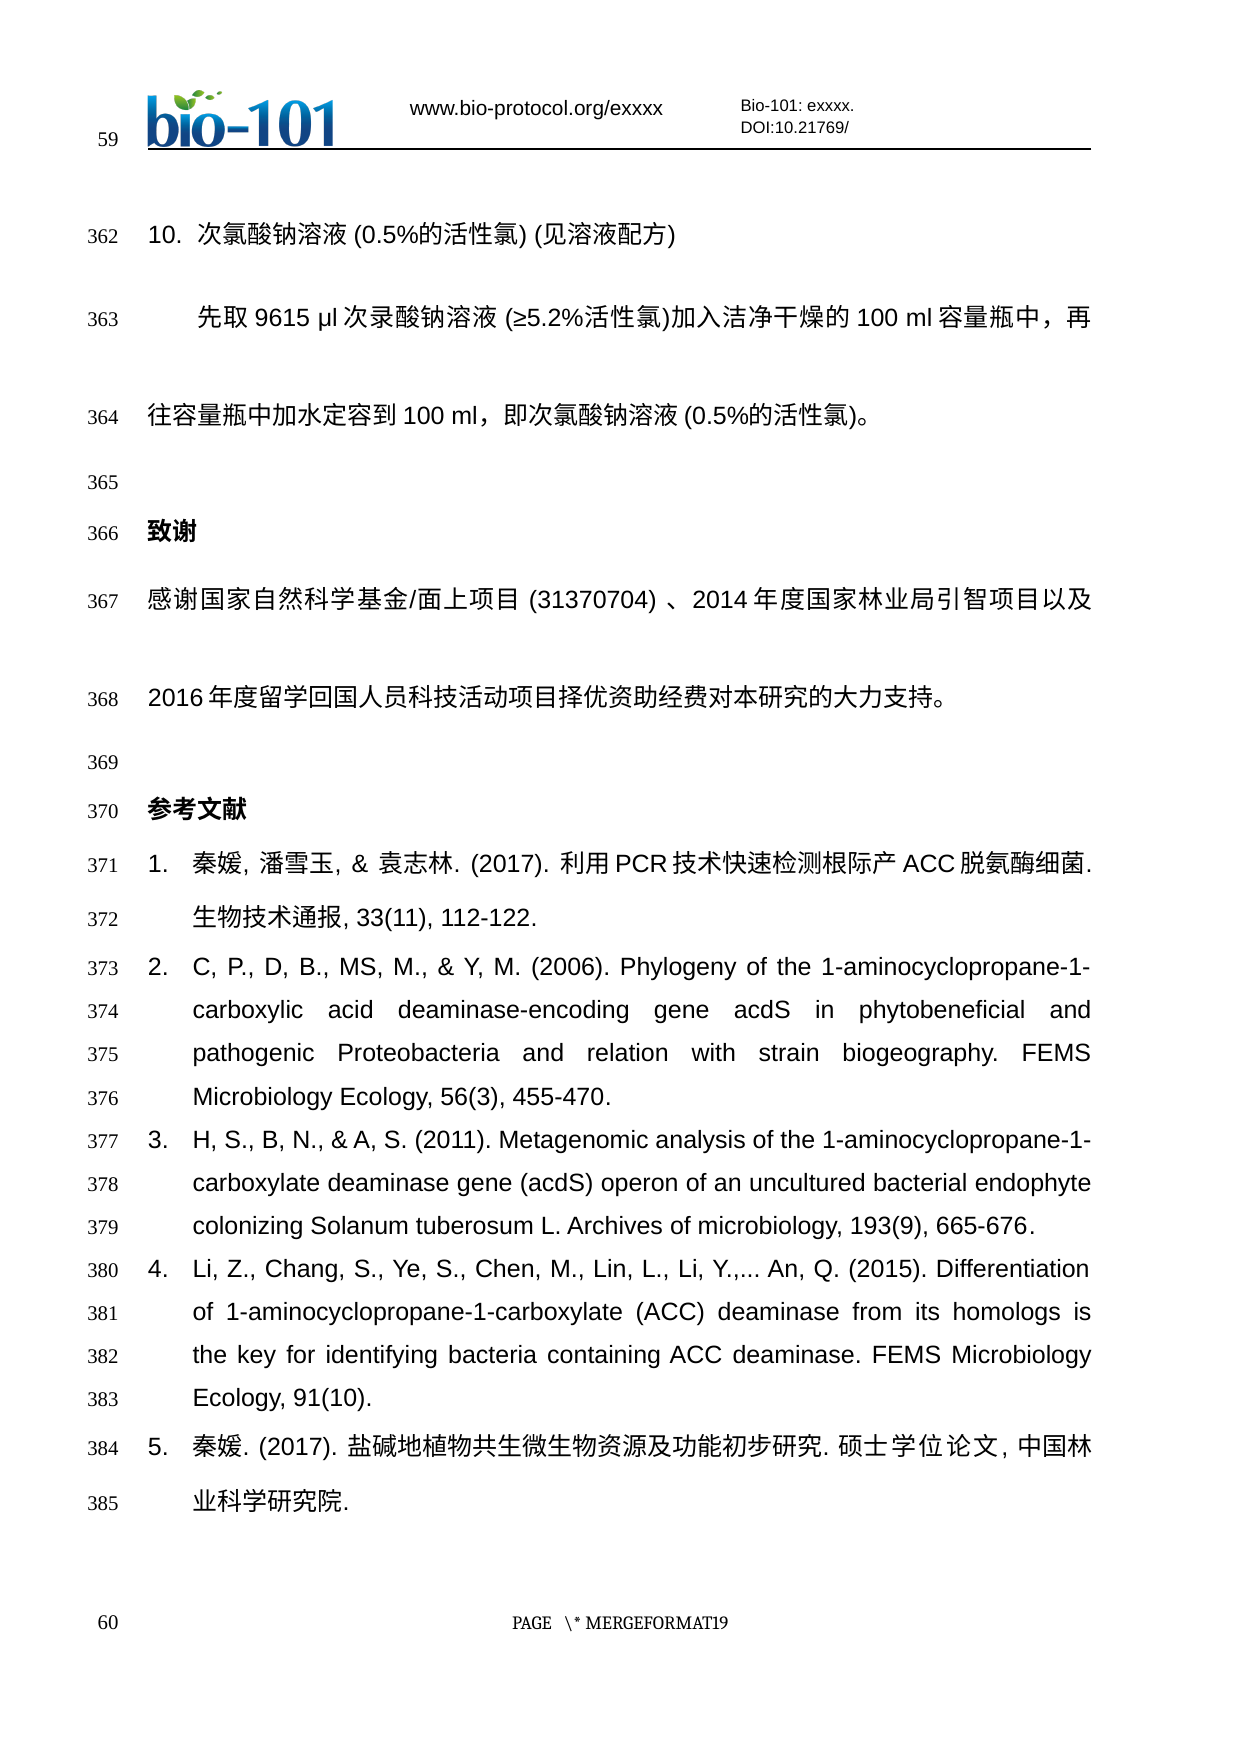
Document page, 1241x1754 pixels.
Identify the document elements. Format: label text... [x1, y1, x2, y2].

list C, P., D, B., MS, M., & Y, M. (2006). Phylogeny of the 1-aminocyclopropane-1-carboxylic acid deaminase-encoding gene acdS in phytobeneficial and pathogenic Proteobacteria and relation with strain biogeography. FEMS Microbiology Ecology, 56(3), 455-470. [148, 952, 1092, 1110]
list 秦媛. (2017). 盐碱地植物共生微生物资源及功能初步研究. 硕士学位论文, 中国林业科学研究院. [148, 1427, 1092, 1517]
text 致谢 [148, 511, 1092, 547]
picture [147, 90, 333, 147]
list Li, Z., Chang, S., Ye, S., Chen, M., Lin, L., Li, Y.,... An, Q. (2015). Differentiation of 1-aminocyclopropane-1-carboxylate (ACC) deaminase from its homologs is the key for identifying bacteria containing ACC deaminase. FEMS Microbiology Ecology, 91(10). [148, 1254, 1092, 1412]
list 先取9615 μl次录酸钠溶液 (≥5.2%活性氯)加入洁净干燥的100 ml容量瓶中，再往容量瓶中加水定容到100 ml，即次氯酸钠溶液 (0.5%的活性氯)。 [148, 283, 1092, 446]
list H, S., B, N., & A, S. (2011). Metagenomic analysis of the 1-aminocyclopropane-1-carboxylate deaminase gene (acdS) operon of an uncultured bacterial endophyte colonizing Solanum tuberosum L. Archives of microbiology, 193(9), 665-676. [148, 1125, 1092, 1240]
list 次氯酸钠溶液 (0.5%的活性氯) (见溶液配方) [148, 200, 1092, 265]
text 参考文献 [148, 789, 1092, 825]
text 感谢国家自然科学基金/面上项目 (31370704) 、2014年度国家林业局引智项目以及2016年度留学回国人员科技活动项目择优资助经费对本研究的大力支持。 [148, 565, 1092, 728]
list 秦媛, 潘雪玉, & 袁志林. (2017). 利用PCR技术快速检测根际产ACC脱氨酶细菌. 生物技术通报, 33(11), 112-122. [148, 843, 1092, 934]
